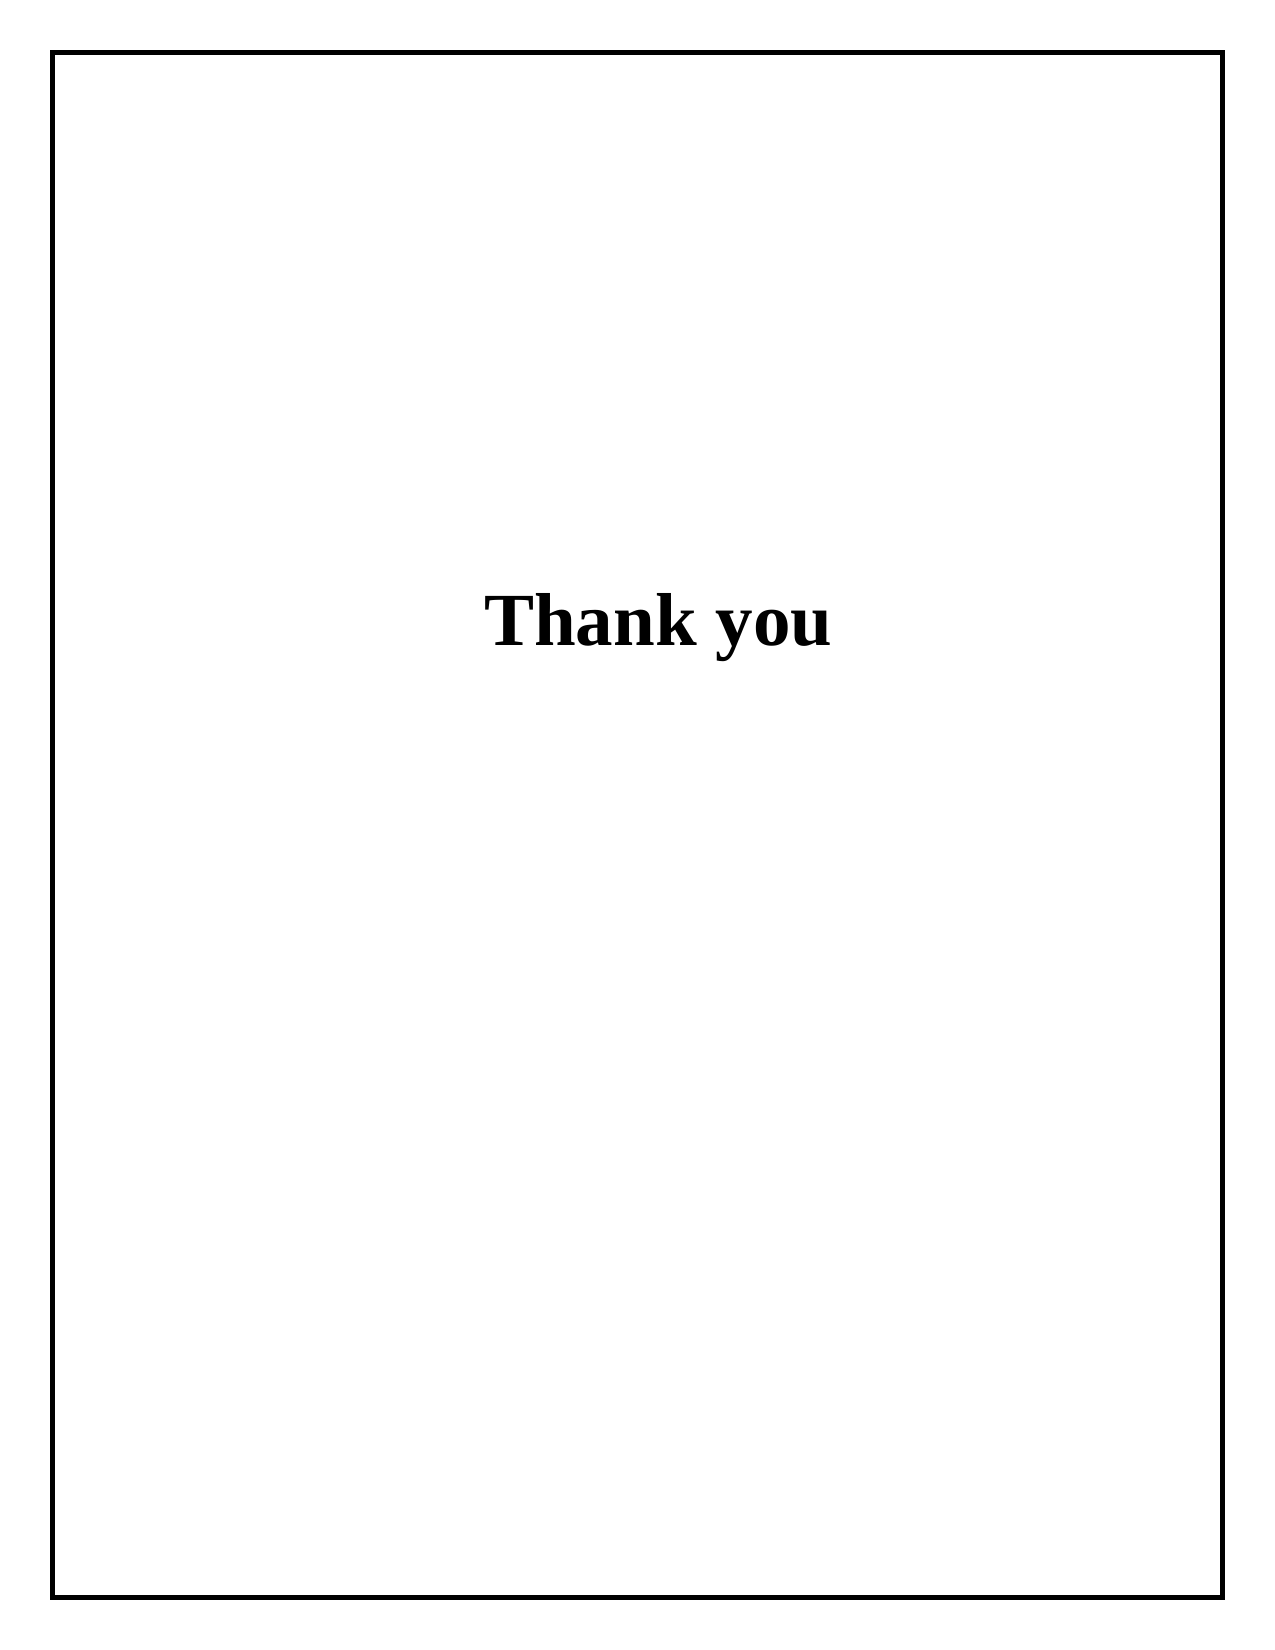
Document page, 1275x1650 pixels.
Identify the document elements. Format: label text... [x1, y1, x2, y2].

text Thank you [300, 575, 941, 661]
